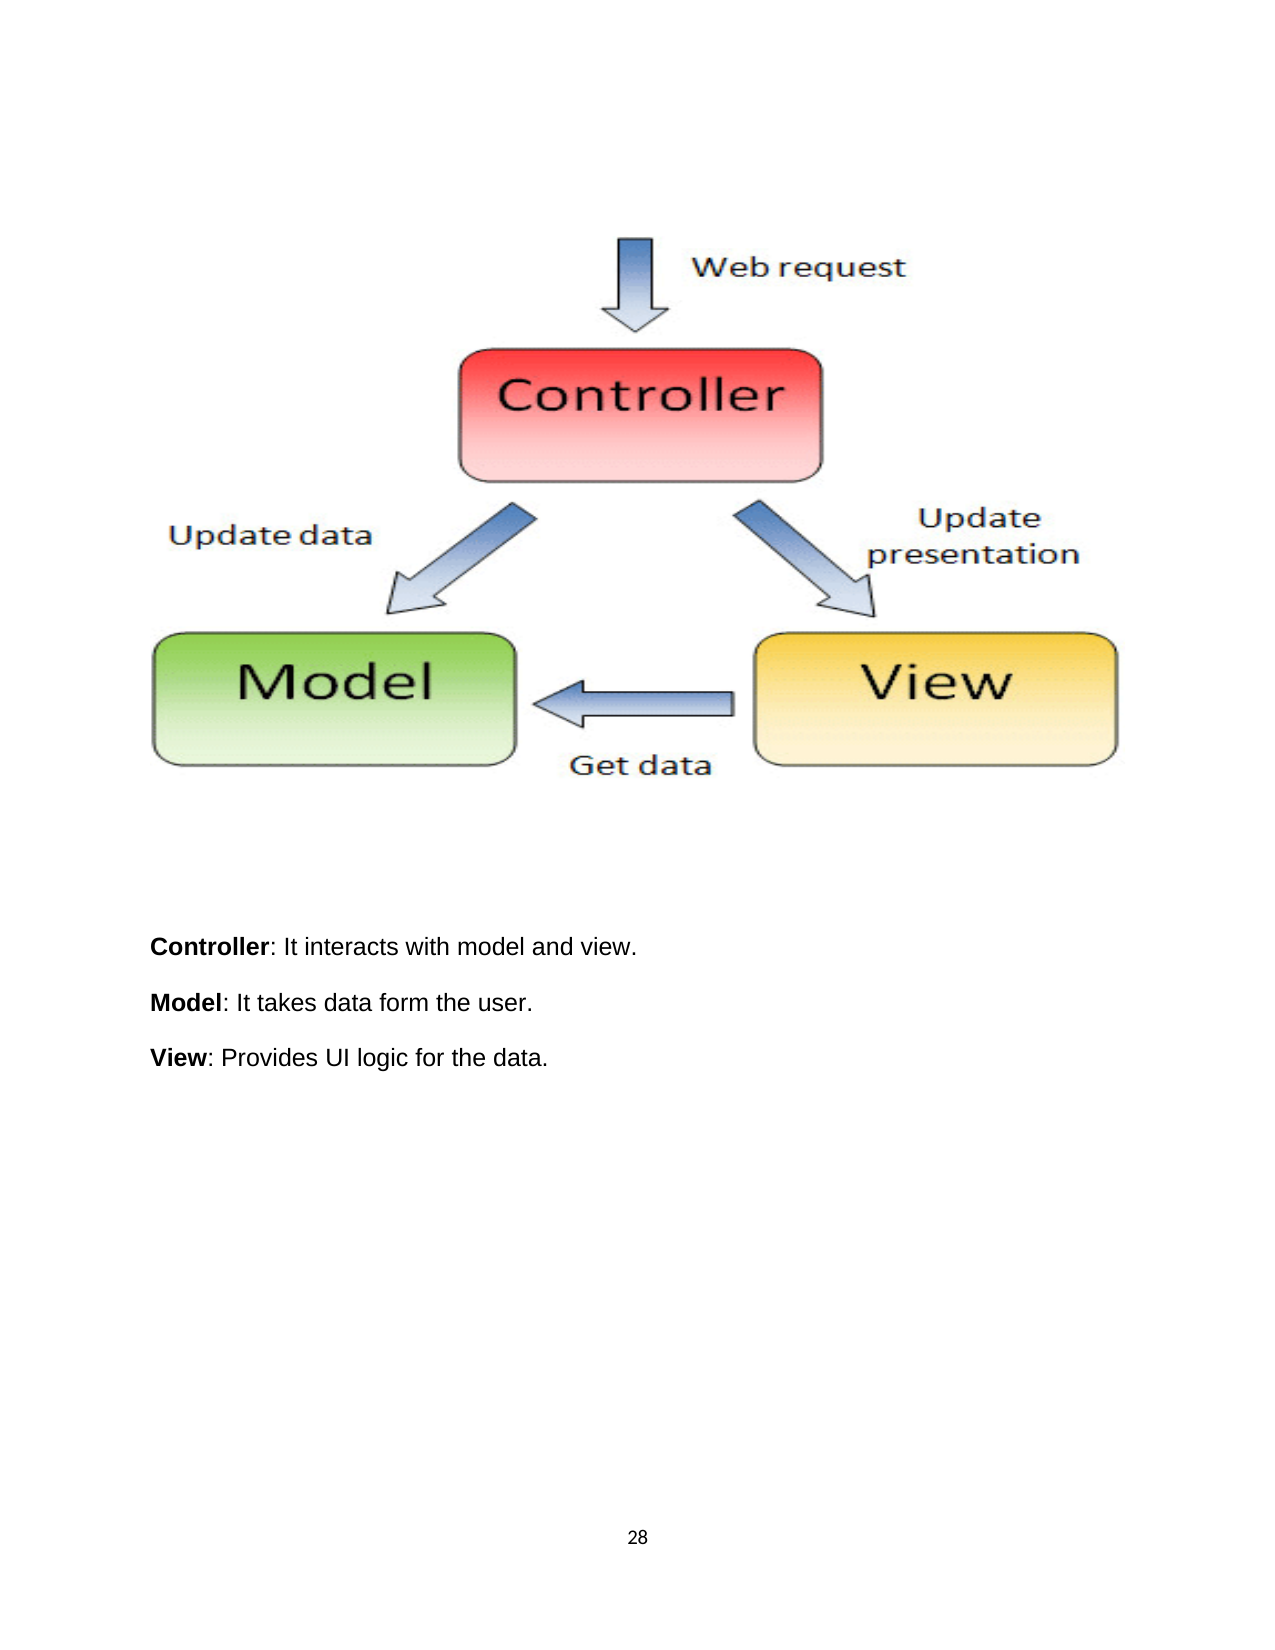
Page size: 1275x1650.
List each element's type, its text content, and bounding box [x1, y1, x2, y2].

text View: Provides UI logic for the data. [150, 1043, 1125, 1072]
picture [150, 236, 1125, 783]
text Model: It takes data form the user. [150, 987, 1125, 1016]
text Controller: It interacts with model and view. [150, 932, 1125, 961]
